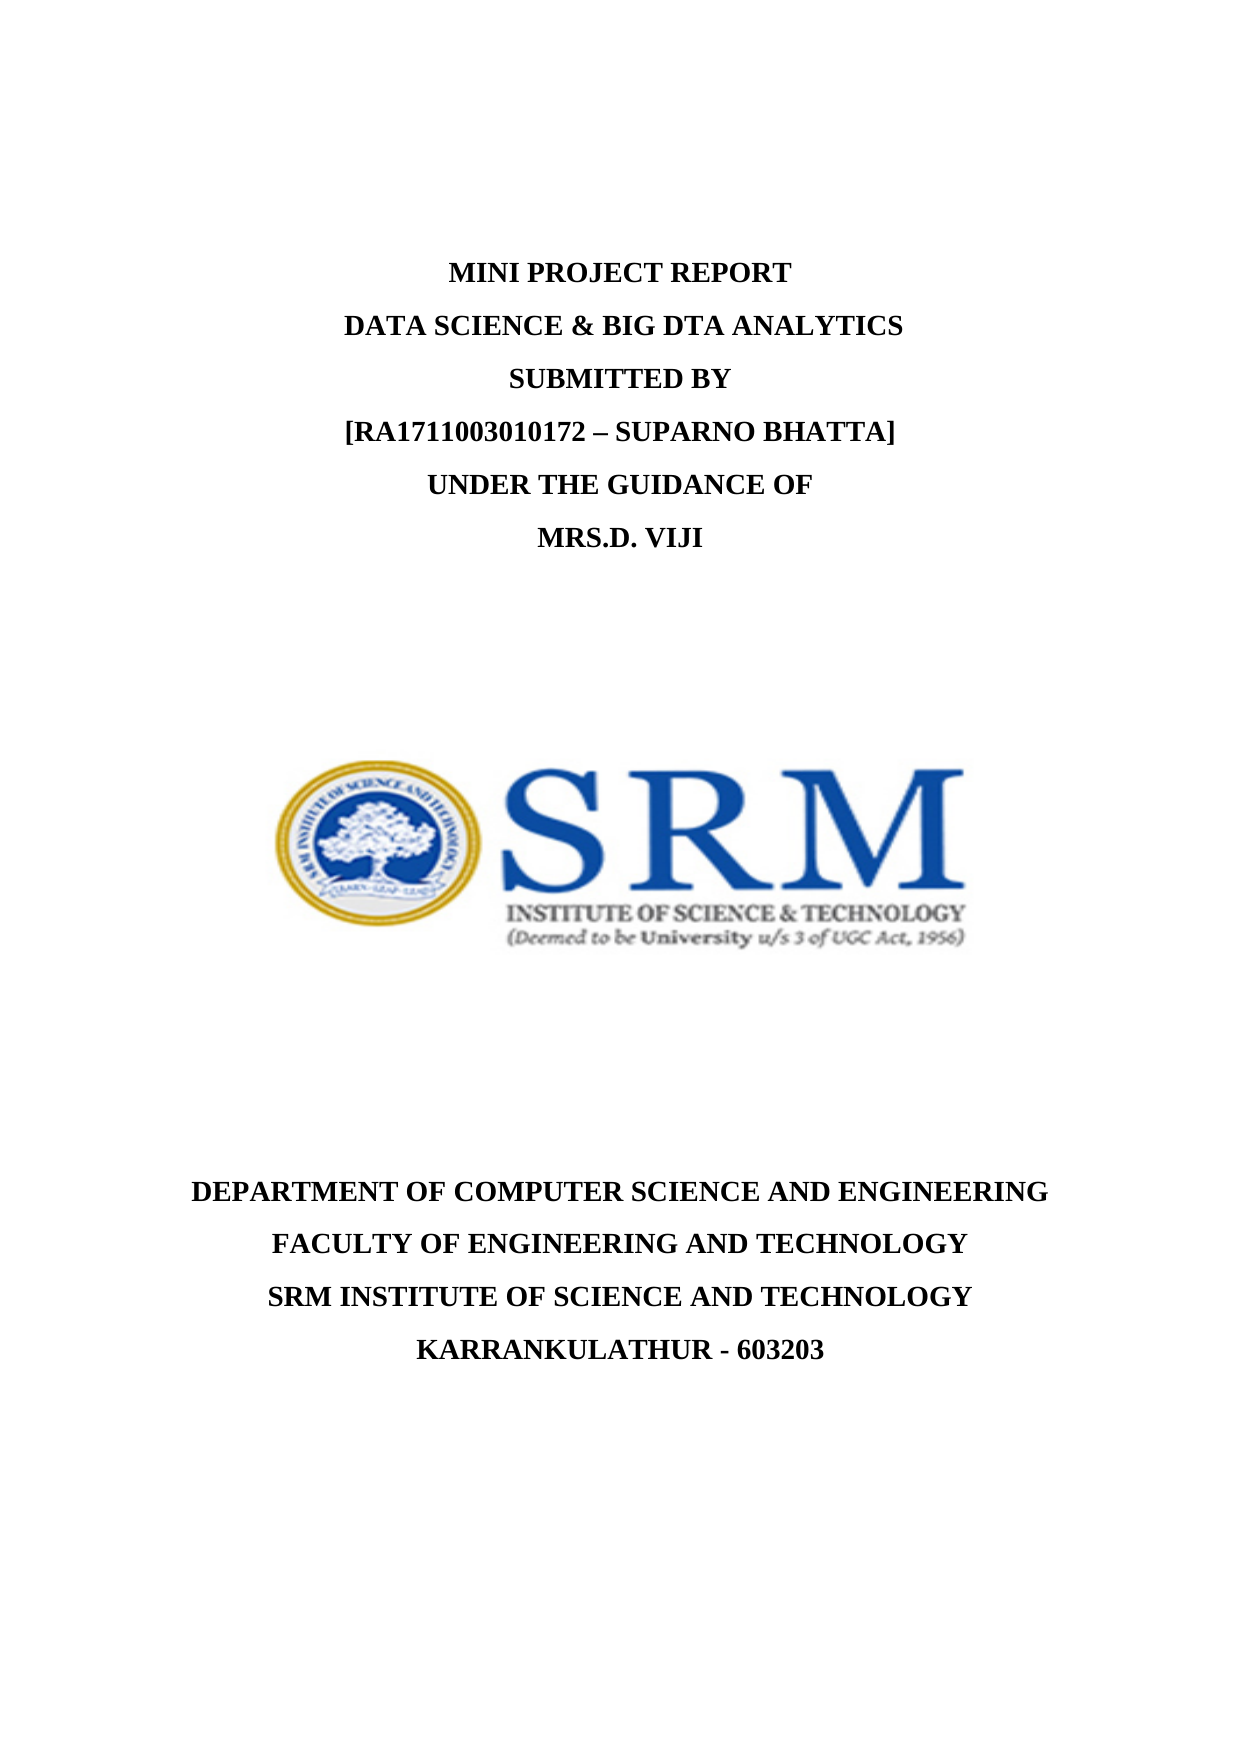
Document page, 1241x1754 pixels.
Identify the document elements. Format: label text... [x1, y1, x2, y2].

text KARRANKULATHUR - 603203 [112, 1332, 1128, 1366]
text [RA1711003010172 – SUPARNO BHATTA] [112, 414, 1128, 448]
picture [248, 667, 992, 1012]
text MINI PROJECT REPORT [112, 256, 1128, 289]
text MRS.D. VIJI [112, 520, 1128, 553]
text DATA SCIENCE & BIG DTA ANALYTICS [112, 308, 1128, 342]
text SUBMITTED BY [112, 361, 1128, 395]
text FACULTY OF ENGINEERING AND TECHNOLOGY [112, 1226, 1128, 1260]
text SRM INSTITUTE OF SCIENCE AND TECHNOLOGY [112, 1279, 1128, 1313]
text DEPARTMENT OF COMPUTER SCIENCE AND ENGINEERING [112, 1174, 1128, 1207]
text UNDER THE GUIDANCE OF [112, 467, 1128, 500]
